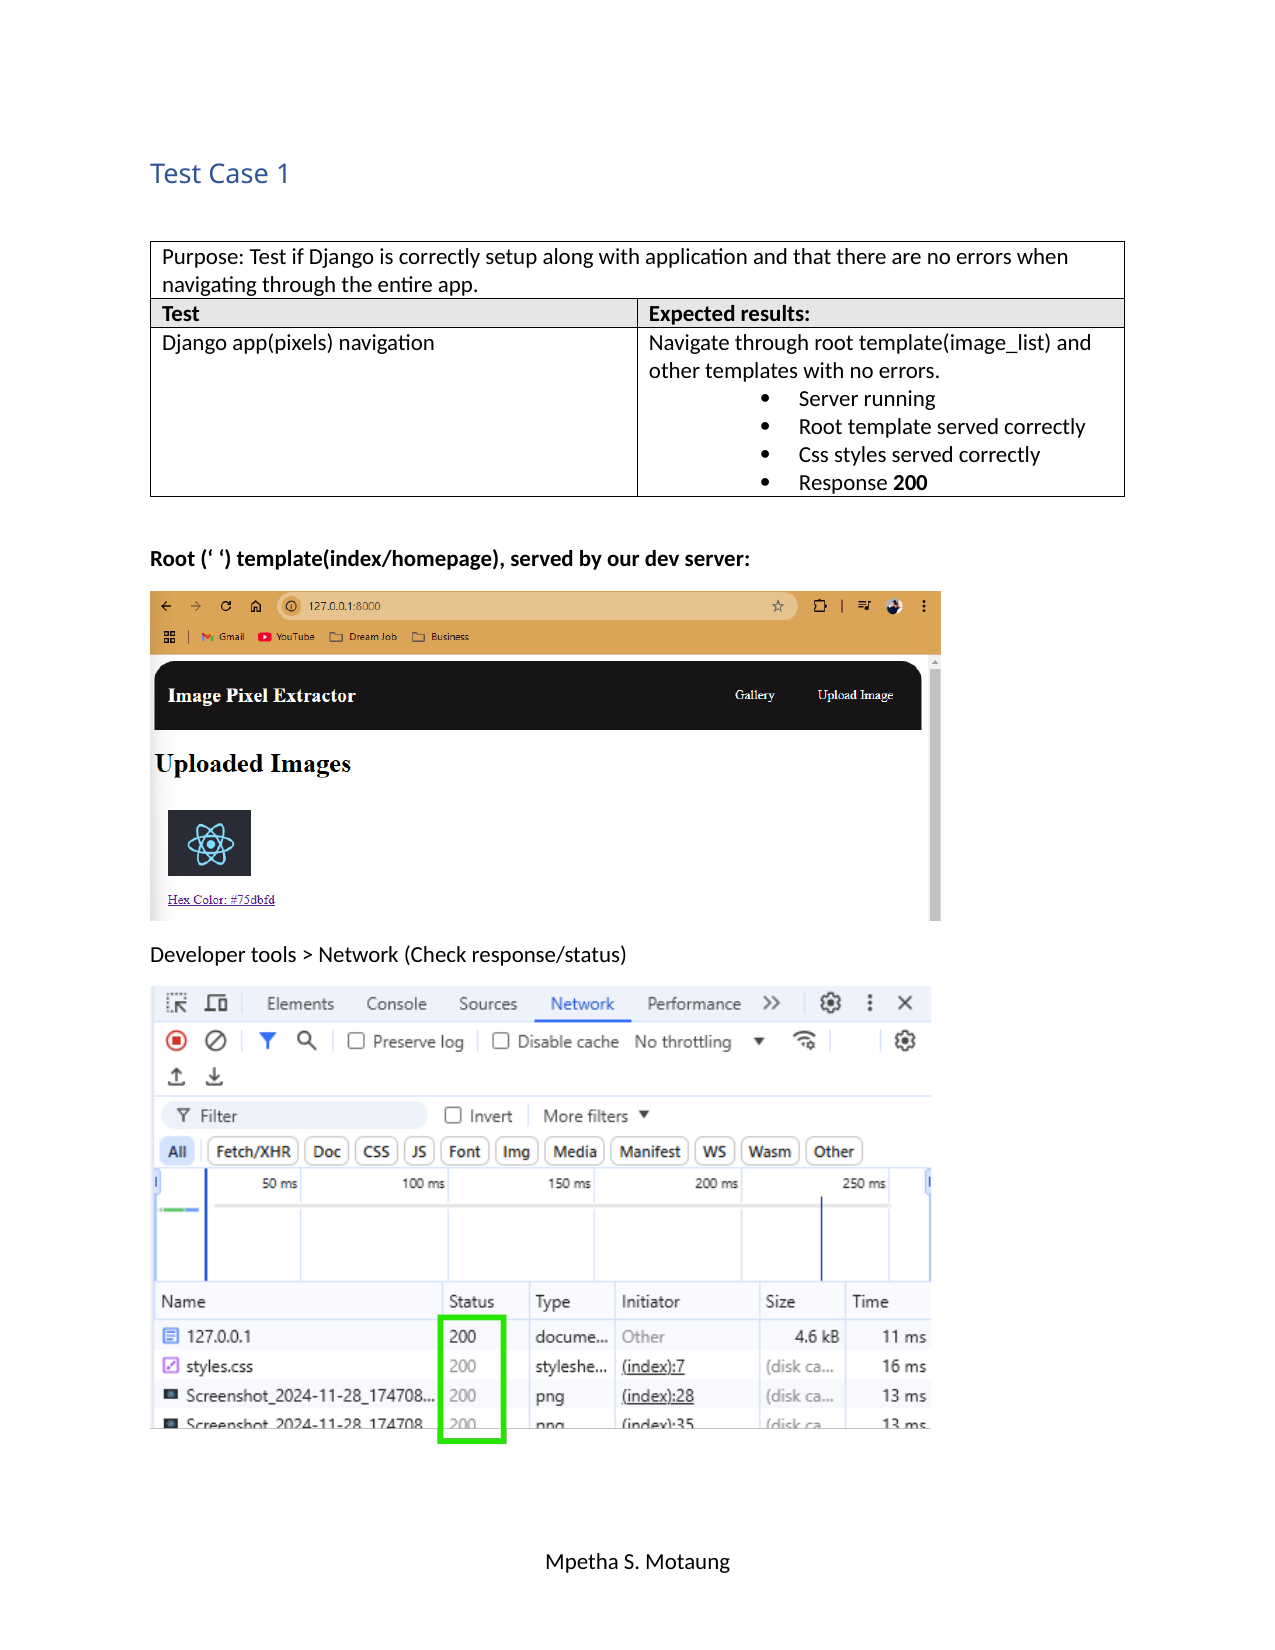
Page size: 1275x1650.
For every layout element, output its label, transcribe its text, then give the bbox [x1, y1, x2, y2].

table_cell Test [151, 299, 637, 327]
text Root (‘ ‘) template(index/homepage), served by our dev server: [150, 544, 1125, 572]
table_cell Expected results: [638, 299, 1124, 327]
picture [150, 986, 932, 1444]
text Developer tools > Network (Check response/status) [150, 940, 1125, 968]
table_header Purpose: Test if Django is correctly setup along with application and that there are no errors when navigating through the entire app. [151, 242, 1124, 298]
table_cell Django app(pixels) navigation [151, 328, 637, 496]
picture [150, 591, 941, 921]
subtitle Test Case 1 [150, 154, 1125, 191]
table_cell Navigate through root template(image_list) and other templates with no errors. Server running Root template served correctly Css styles served correctly Response 200 [638, 328, 1124, 496]
